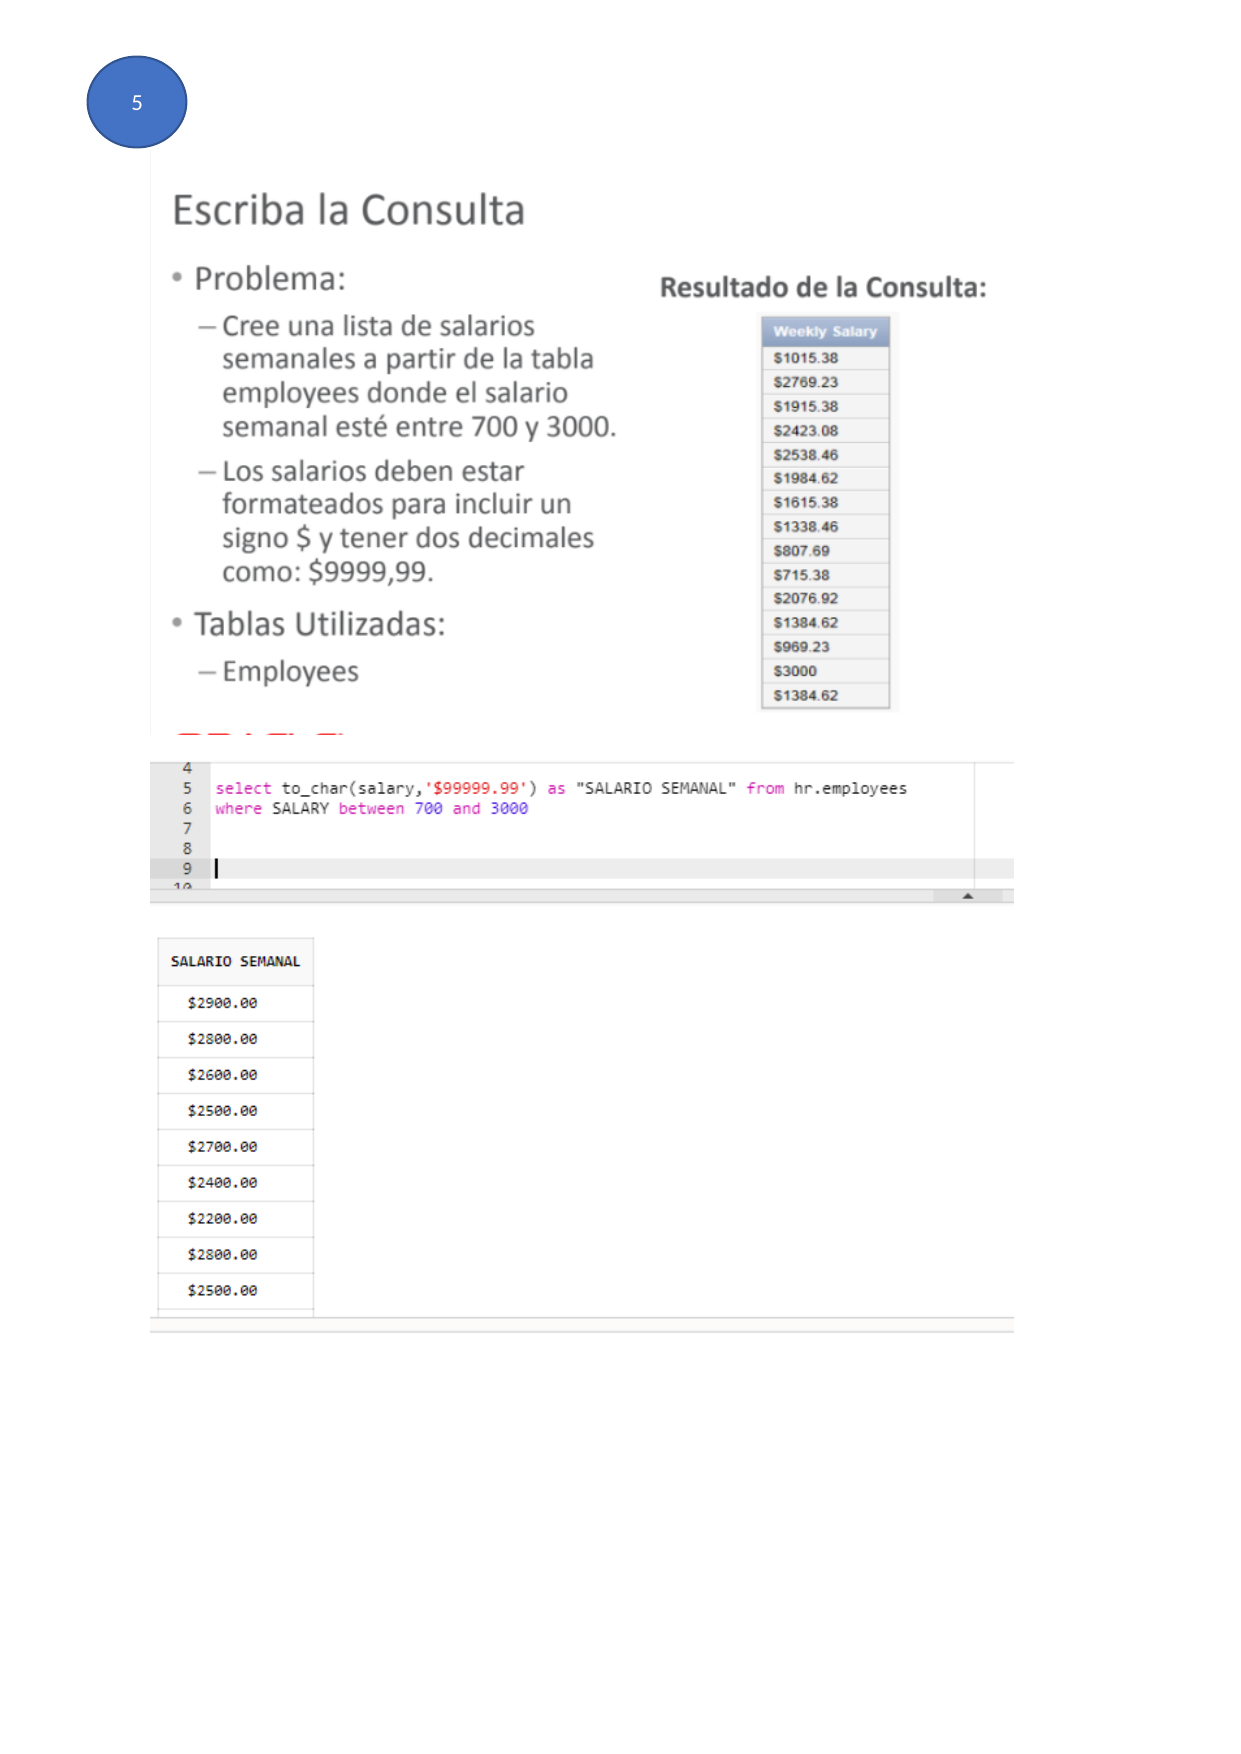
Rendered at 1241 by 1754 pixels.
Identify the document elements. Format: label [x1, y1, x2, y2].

picture [150, 753, 1014, 1334]
picture [150, 150, 1024, 735]
